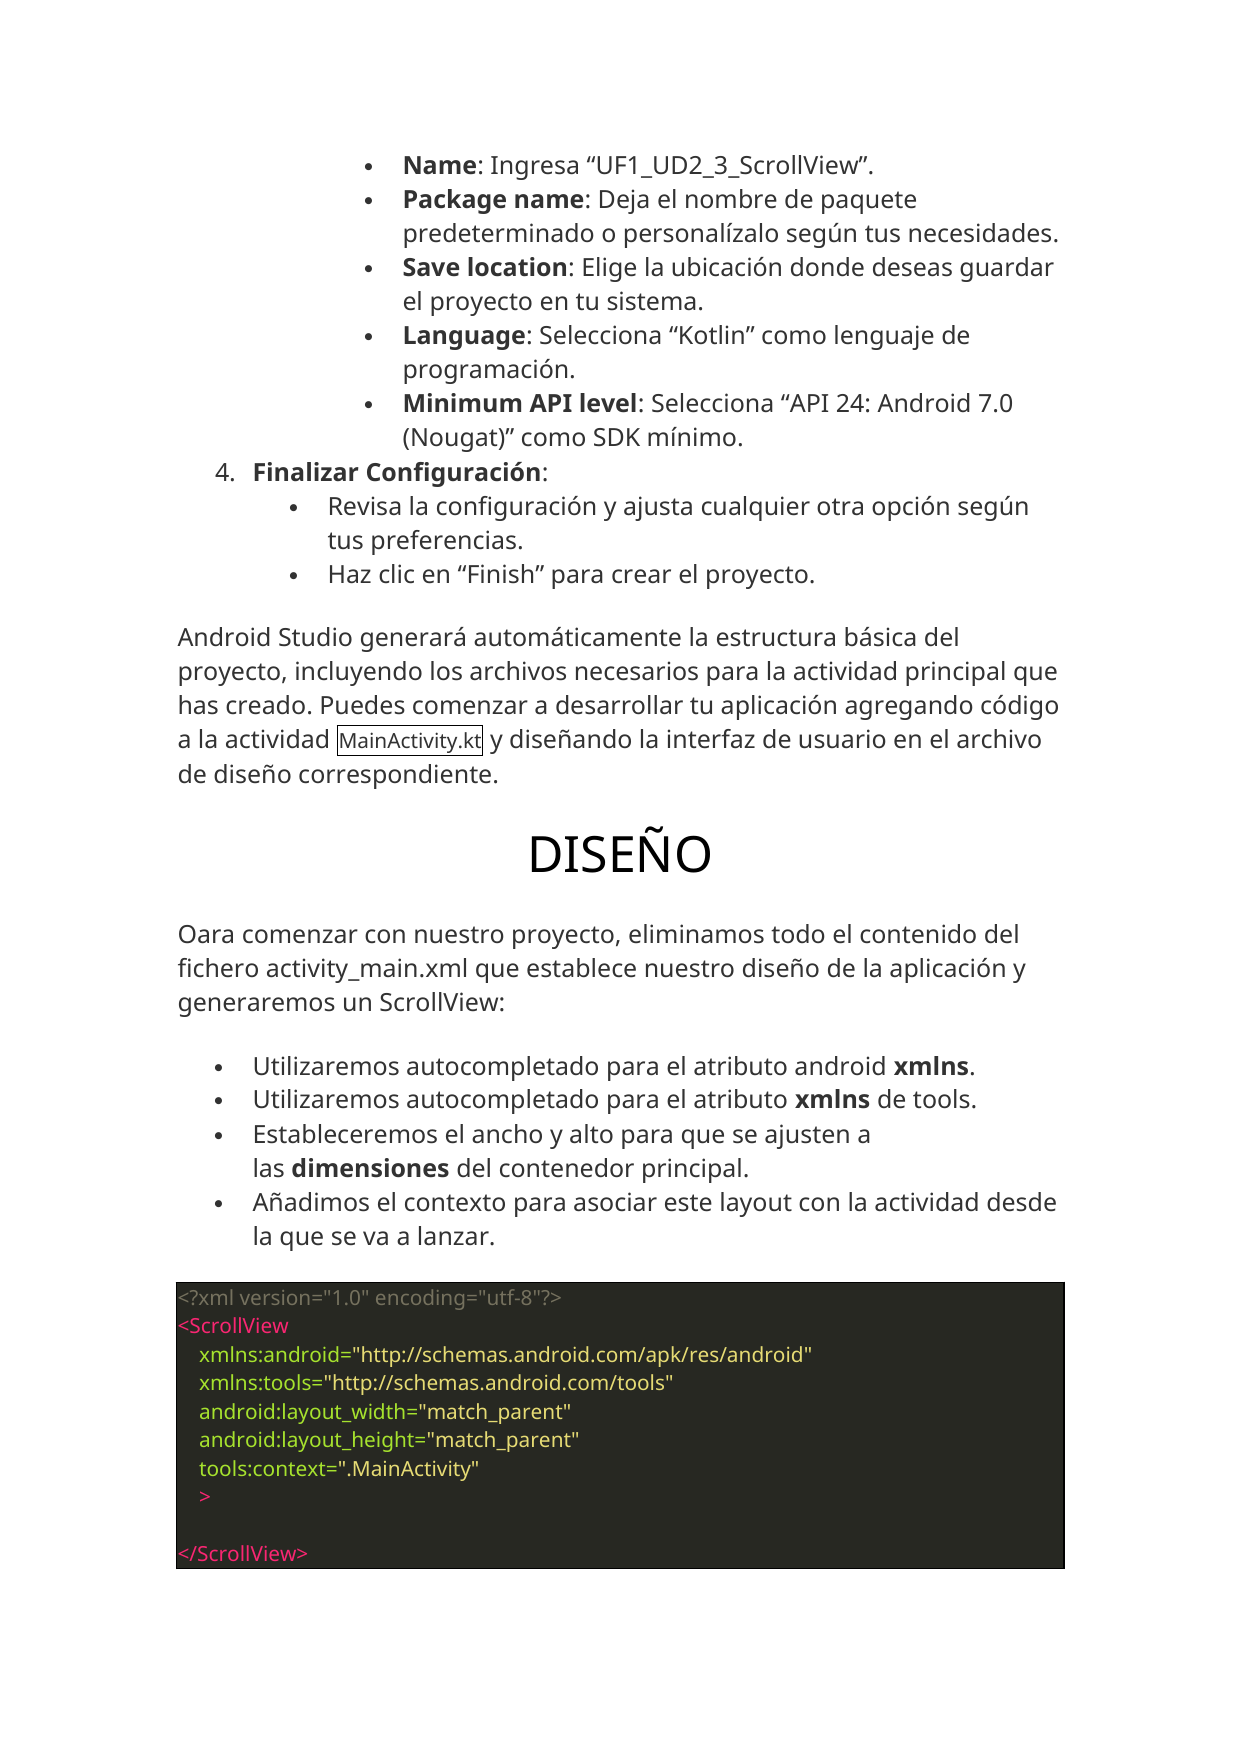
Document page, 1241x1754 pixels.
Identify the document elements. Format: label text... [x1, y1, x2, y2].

list Name: Ingresa “UF1_UD2_3_ScrollView”. [365, 148, 1063, 182]
list Estableceremos el ancho y alto para que se ajusten a las dimensiones del contenedor principal. [215, 1116, 1063, 1184]
text android:layout_height="match_parent" [177, 1425, 1063, 1454]
list Haz clic en “Finish” para crear el proyecto. [290, 556, 1063, 590]
list Finalizar Configuración: [215, 454, 1063, 488]
text > [177, 1482, 1063, 1511]
text </ScrollView> [177, 1538, 1063, 1568]
list Save location: Elige la ubicación donde deseas guardar el proyecto en tu sistema. [365, 250, 1063, 318]
text xmlns:android="http://schemas.android.com/apk/res/android" [177, 1340, 1063, 1368]
list Language: Selecciona “Kotlin” como lenguaje de programación. [365, 318, 1063, 386]
list Package name: Deja el nombre de paquete predeterminado o personalízalo según tus necesidades. [365, 182, 1063, 250]
list Minimum API level: Selecciona “API 24: Android 7.0 (Nougat)” como SDK mínimo. [365, 386, 1063, 454]
text xmlns:tools="http://schemas.android.com/tools" [177, 1368, 1063, 1397]
text android:layout_width="match_parent" [177, 1397, 1063, 1425]
text Diseño [177, 819, 1063, 888]
list Utilizaremos autocompletado para el atributo xmlns de tools. [215, 1082, 1063, 1116]
text tools:context=".MainActivity" [177, 1454, 1063, 1482]
list Añadimos el contexto para asociar este layout con la actividad desde la que se va a lanzar. [215, 1184, 1063, 1252]
list Utilizaremos autocompletado para el atributo android xmlns. [215, 1048, 1063, 1082]
text <ScrollView [177, 1312, 1063, 1340]
text <?xml version="1.0" encoding="utf-8"?> [177, 1283, 1063, 1312]
list Revisa la configuración y ajusta cualquier otra opción según tus preferencias. [290, 488, 1063, 556]
text Oara comenzar con nuestro proyecto, eliminamos todo el contenido del fichero activity_main.xml que establece nuestro diseño de la aplicación y generaremos un ScrollView: [177, 917, 1063, 1019]
text Android Studio generará automáticamente la estructura básica del proyecto, incluyendo los archivos necesarios para la actividad principal que has creado. Puedes comenzar a desarrollar tu aplicación agregando código a la actividad MainActivity.kt y diseñando la interfaz de usuario en el archivo de diseño correspondiente. [177, 619, 1063, 790]
